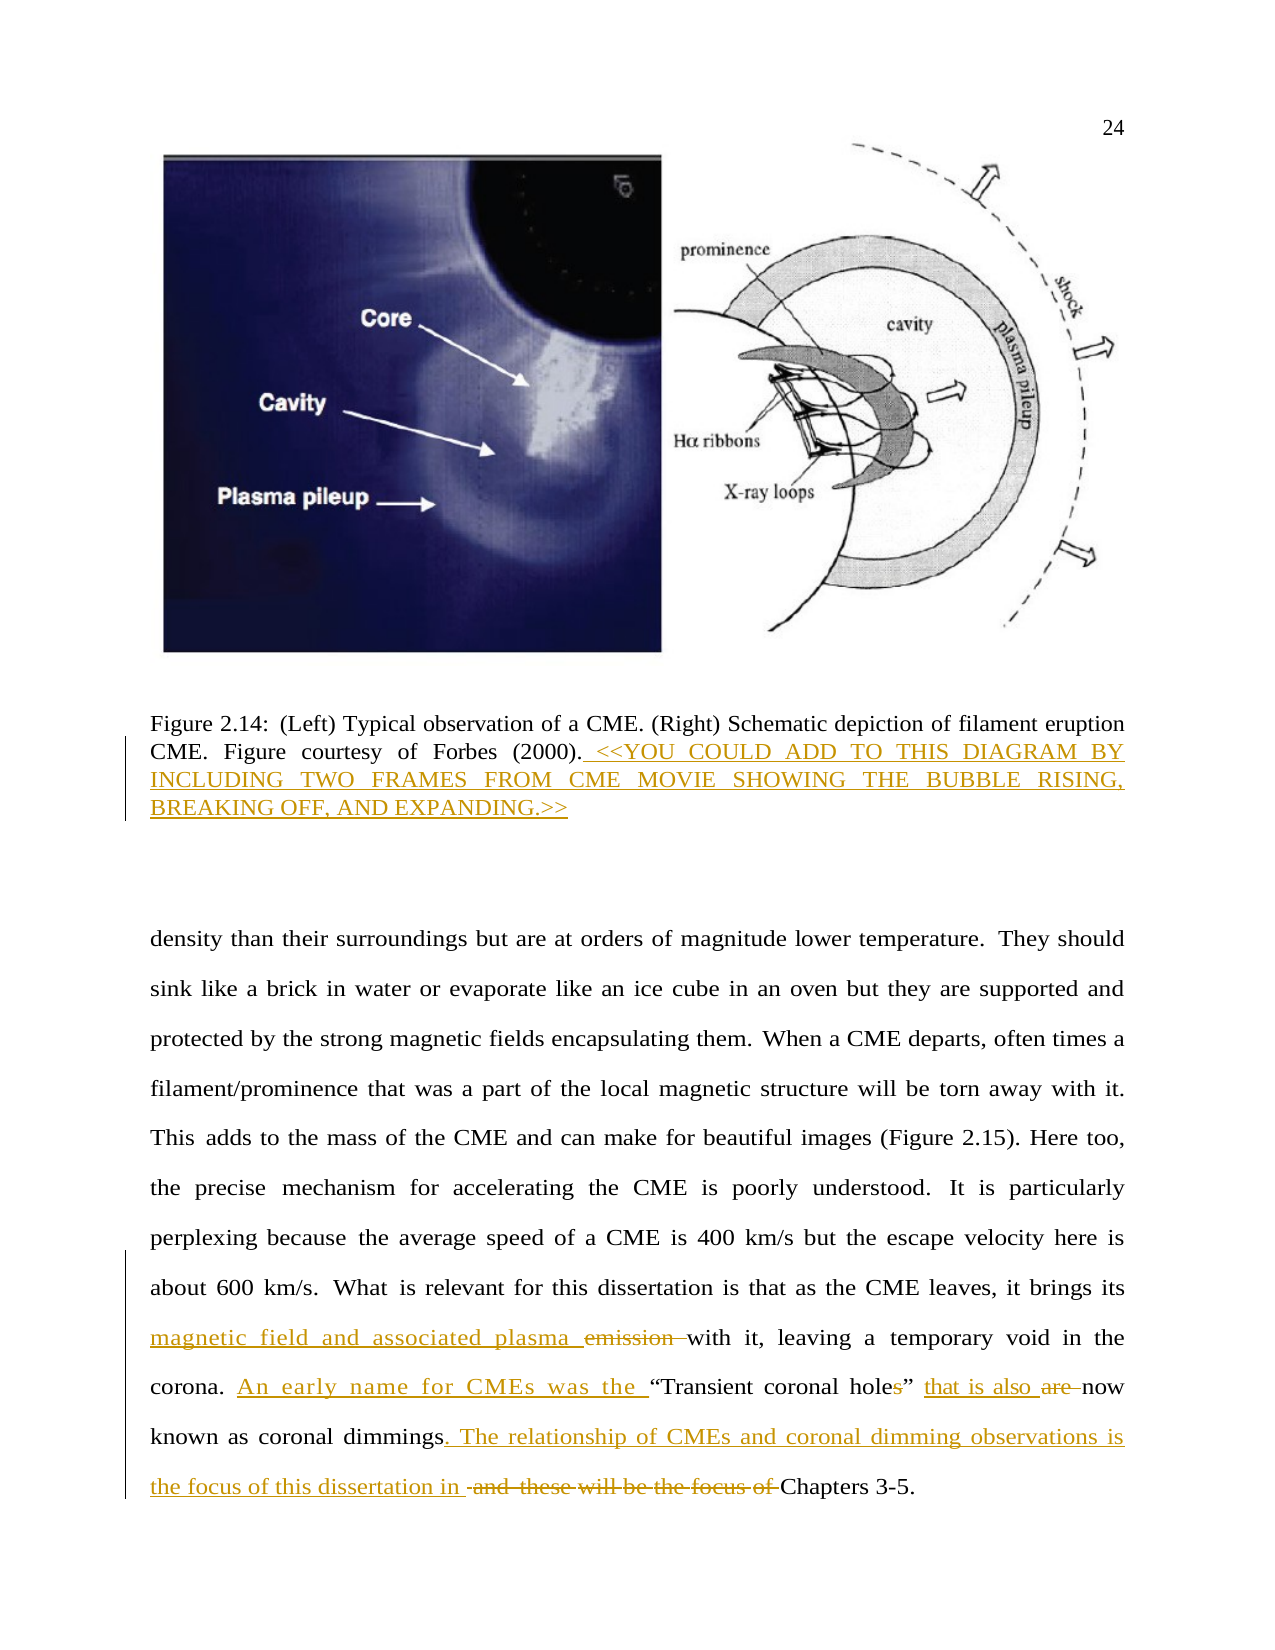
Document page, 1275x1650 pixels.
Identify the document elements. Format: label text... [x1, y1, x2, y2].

text Figure 2.14: (Left) Typical observation of a CME. (Right) Schematic depiction of filament eruption CME. Figure courtesy of Forbes (2000). [150, 710, 1125, 789]
text density than their surroundings but are at orders of magnitude lower temperature. They should sink like a brick in water or evaporate like an ice cube in an oven but they are supported and protected by the strong magnetic fields encapsulating them. When a CME departs, often times a filament/prominence that was a part of the local magnetic structure will be torn away with it. This adds to the mass of the CME and can make for beautiful images (Figure 2.15). Here too, the precise mechanism for accelerating the CME is poorly understood. It is particularly perplexing because the average speed of a CME is 400 km/s but the escape velocity here is about 600 km/s. What is relevant for this dissertation is that as the CME leaves, it brings its with it, leaving a temporary void in the corona. “Transient coronal hole” now known as coronal dimmingsChapters 3-5. [150, 925, 1125, 1499]
text Figure 2.14: (Left) Typical observation of a CME. (Right) Schematic depiction of filament eruption CME. Figure courtesy of Forbes (2000). [150, 790, 1125, 821]
picture [150, 135, 1126, 666]
